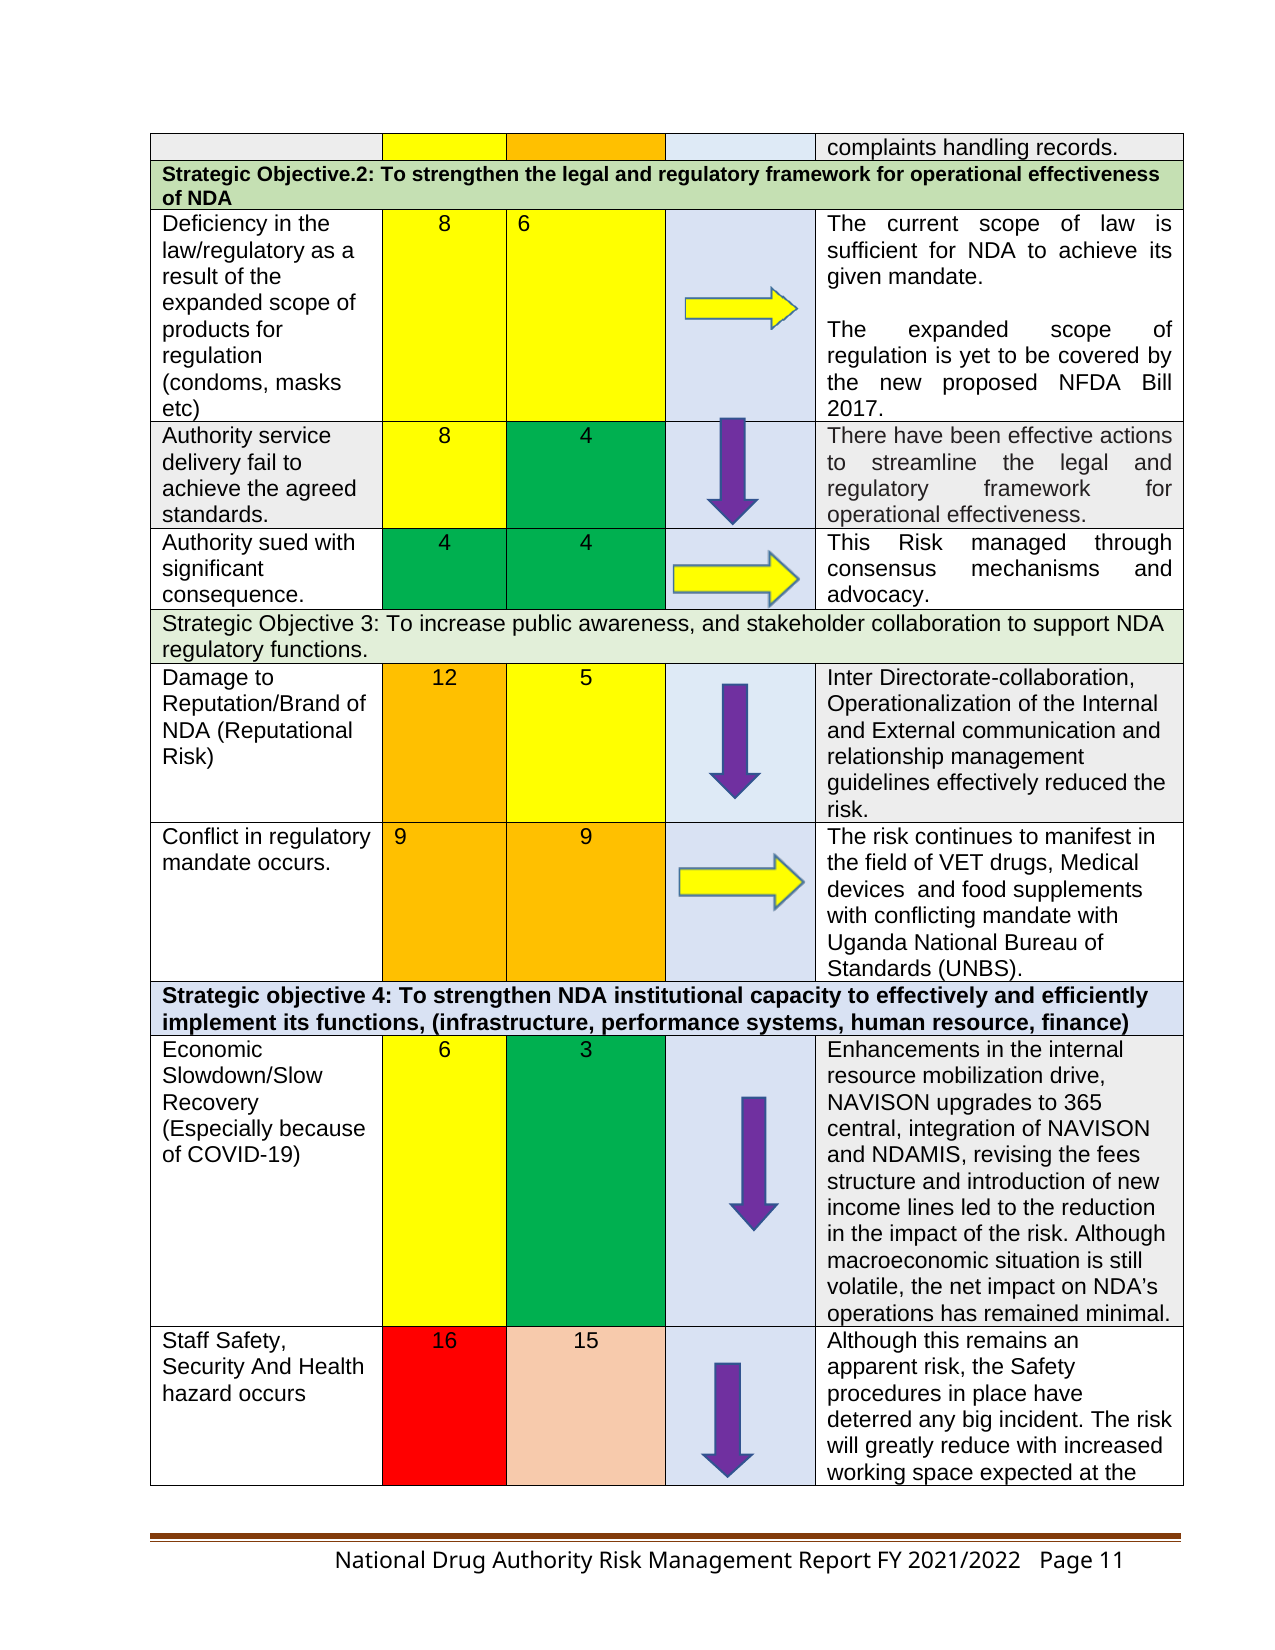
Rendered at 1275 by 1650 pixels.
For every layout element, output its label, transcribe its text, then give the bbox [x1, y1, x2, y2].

table_cell 9 [507, 134, 665, 160]
table_cell 9 [507, 823, 665, 981]
table_cell 9 [383, 823, 506, 981]
table_cell 8 [383, 422, 506, 528]
table_cell Damage to Reputation/Brand of NDA (Reputational Risk) [151, 664, 382, 822]
table_cell [666, 1327, 815, 1485]
picture [672, 549, 800, 609]
table_cell [666, 664, 815, 822]
table_cell Enhancements in the internal resource mobilization drive, NAVISON upgrades to 365 central, integration of NAVISON and NDAMIS, revising the fees structure and introduction of new income lines led to the reduction in the impact of the risk. Although macroeconomic situation is still volatile, the net impact on NDA’s operations has remained minimal. [816, 1036, 1183, 1326]
table_cell 4 [507, 529, 665, 609]
table_cell Strategic Objective 3: To increase public awareness, and stakeholder collaboration to support NDA regulatory functions. [151, 610, 1183, 663]
table_cell 5 [383, 134, 506, 160]
table_cell 16 [383, 1327, 506, 1485]
table_cell The risk continues to manifest in the field of VET drugs, Medical devices and food supplements with conflicting mandate with Uganda National Bureau of Standards (UNBS). [816, 823, 1183, 981]
table_cell [666, 823, 815, 981]
table_cell The current scope of law is sufficient for NDA to achieve its given mandate. The expanded scope of regulation is yet to be covered by the new proposed NFDA Bill 2017. [816, 210, 1183, 421]
table_cell Deficiency in the law/regulatory as a result of the expanded scope of products for regulation (condoms, masks etc) [151, 210, 382, 421]
table_cell 4 [507, 422, 665, 528]
picture [684, 286, 800, 330]
table_cell 6 [507, 210, 665, 421]
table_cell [151, 1327, 382, 1485]
table_cell Strategic Objective.2: To strengthen the legal and regulatory framework for operational effectiveness of NDA [151, 161, 1183, 209]
table_cell [666, 1036, 815, 1326]
table_cell 15 [507, 1327, 665, 1485]
table_cell Inter Directorate-collaboration, Operationalization of the Internal and External communication and relationship management guidelines effectively reduced the risk. [816, 664, 1183, 822]
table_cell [816, 1327, 1183, 1485]
table_cell 8 [383, 210, 506, 421]
table_cell 4 [383, 529, 506, 609]
table_cell This Risk managed through consensus mechanisms and advocacy. [816, 529, 1183, 609]
table_cell [666, 422, 815, 528]
table_cell 3 [507, 1036, 665, 1326]
picture [678, 852, 806, 912]
table_cell 12 [383, 664, 506, 822]
table_cell Authority service delivery fail to achieve the agreed standards. [151, 422, 382, 528]
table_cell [151, 134, 382, 160]
table_cell There have been effective actions to streamline the legal and regulatory framework for operational effectiveness. [816, 422, 1183, 528]
table_cell Strategic objective 4: To strengthen NDA institutional capacity to effectively and efficiently implement its functions, (infrastructure, performance systems, human resource, finance) [151, 982, 1183, 1035]
table_cell 6 [383, 1036, 506, 1326]
table_cell [666, 210, 815, 421]
table_cell 5 [507, 664, 665, 822]
table_cell Authority sued with significant consequence. [151, 529, 382, 609]
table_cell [816, 134, 1183, 160]
table_cell [666, 134, 815, 160]
table_cell Economic Slowdown/Slow Recovery (Especially because of COVID-19) [151, 1036, 382, 1326]
table_cell [666, 529, 815, 609]
table_cell Conflict in regulatory mandate occurs. [151, 823, 382, 981]
